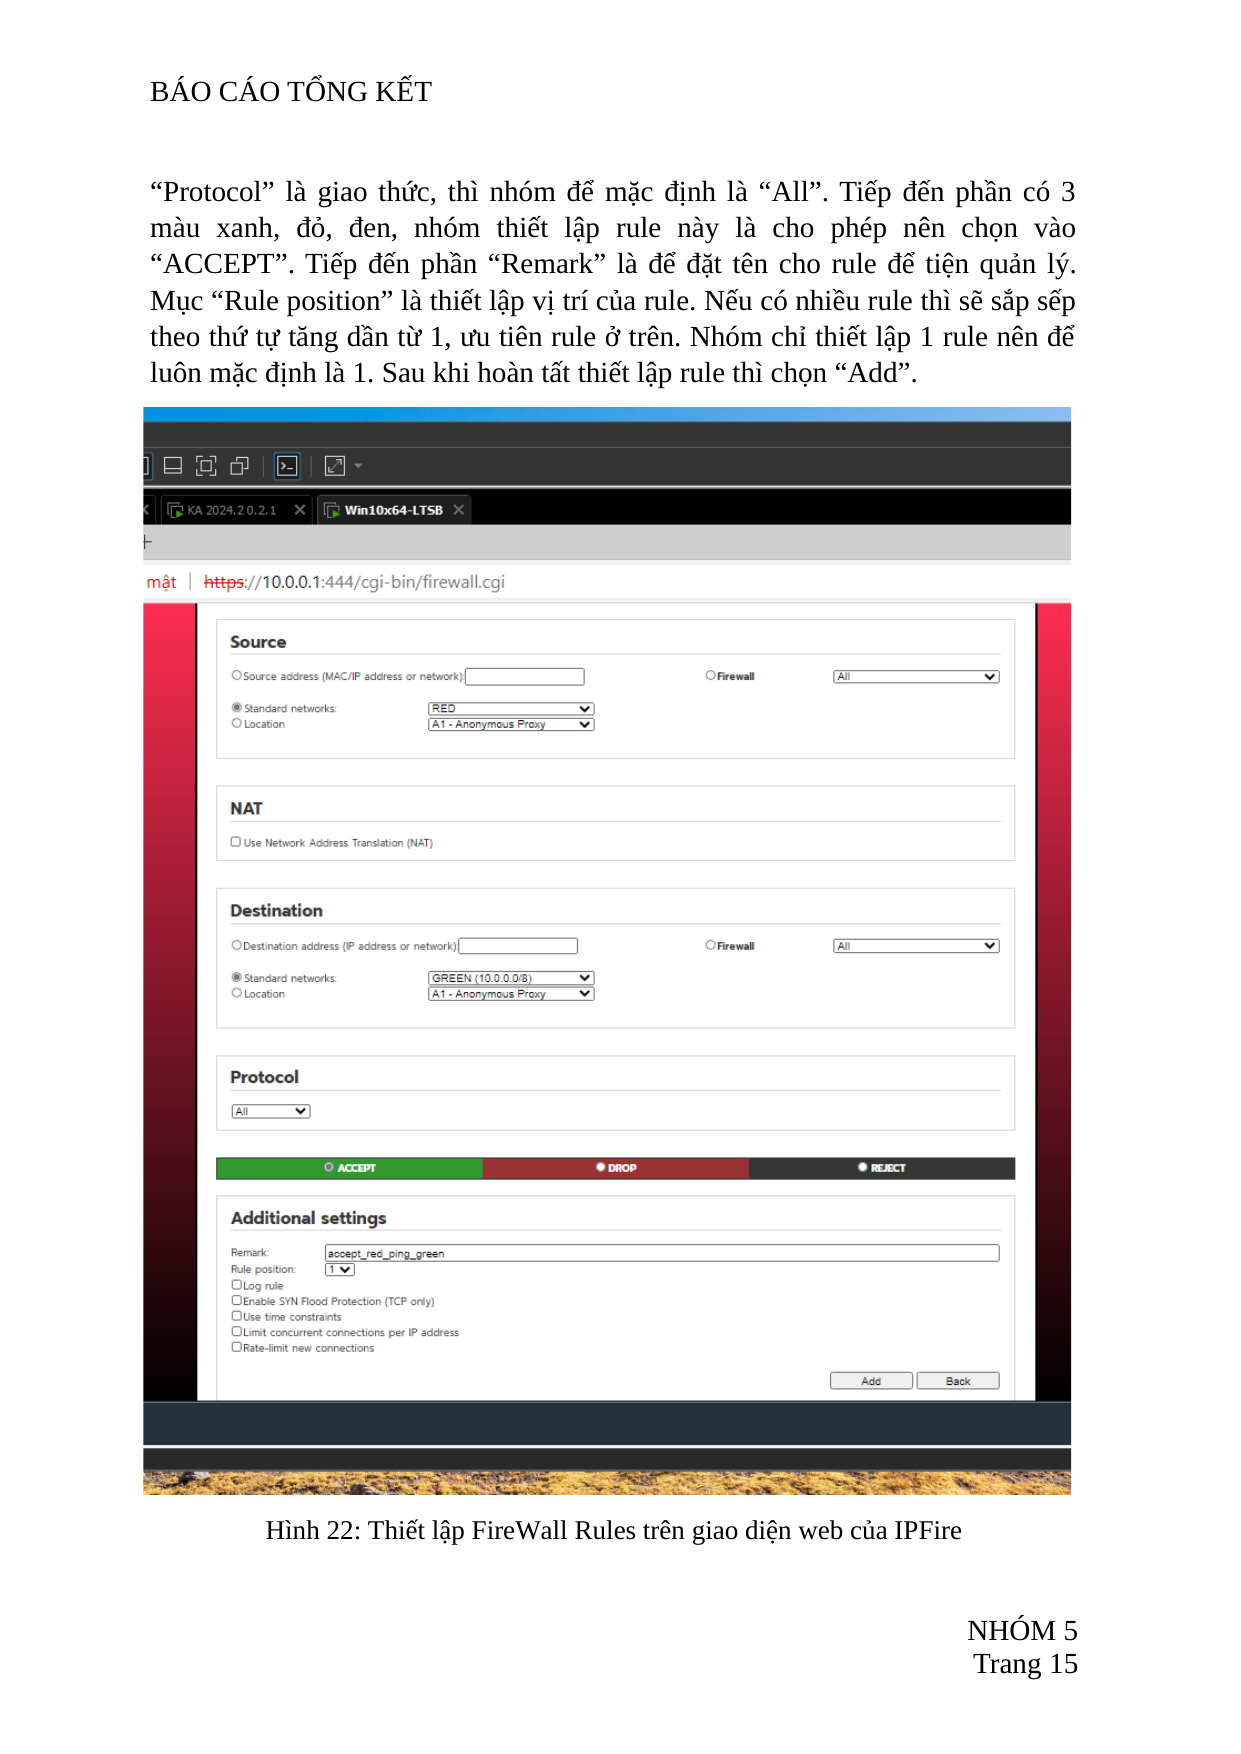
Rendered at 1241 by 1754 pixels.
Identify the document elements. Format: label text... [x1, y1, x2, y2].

picture [143, 407, 1072, 1495]
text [150, 174, 1078, 389]
